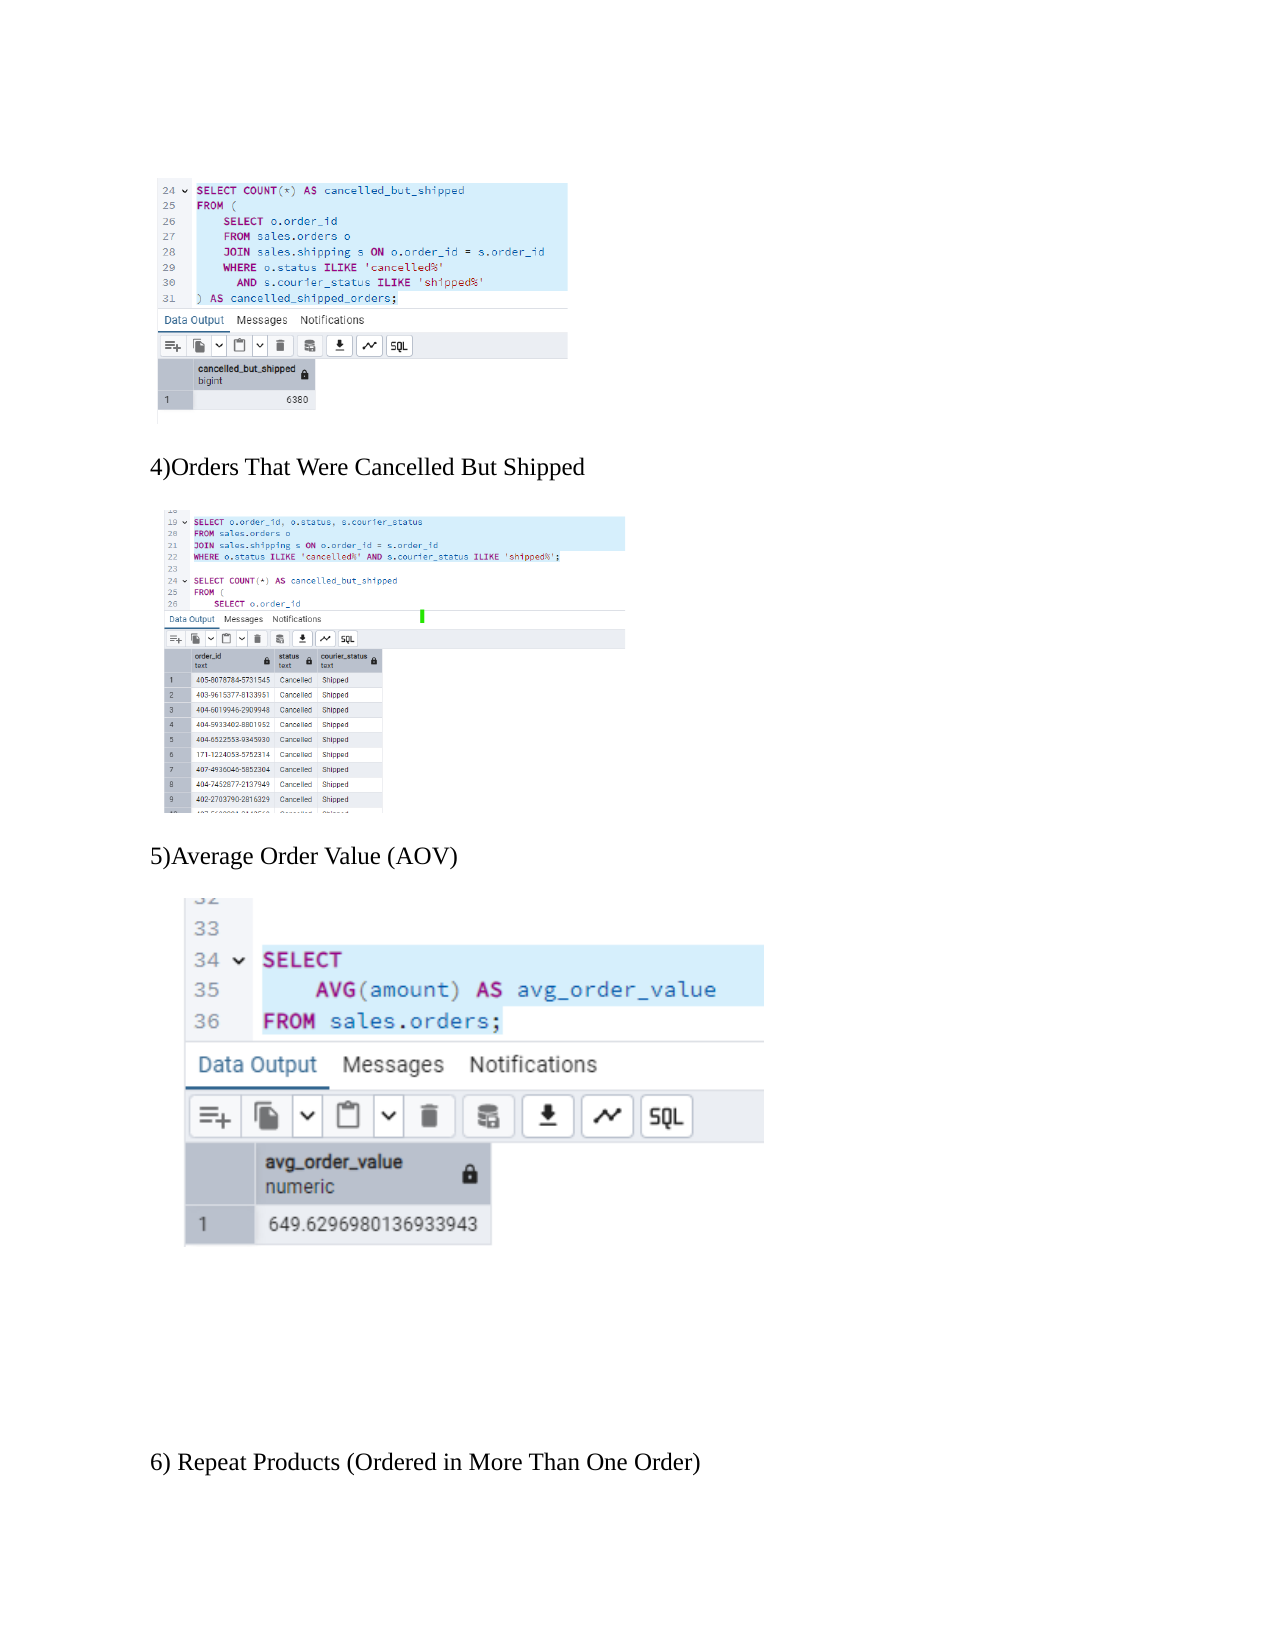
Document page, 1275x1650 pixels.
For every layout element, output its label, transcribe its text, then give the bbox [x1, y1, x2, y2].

text 5)Average Order Value (AOV) [150, 841, 1125, 870]
picture [150, 510, 625, 813]
text 6) Repeat Products (Ordered in More Than One Order) [150, 1447, 1125, 1476]
picture [150, 178, 568, 424]
picture [150, 898, 764, 1247]
text 4)Orders That Were Cancelled But Shipped [150, 452, 1125, 481]
